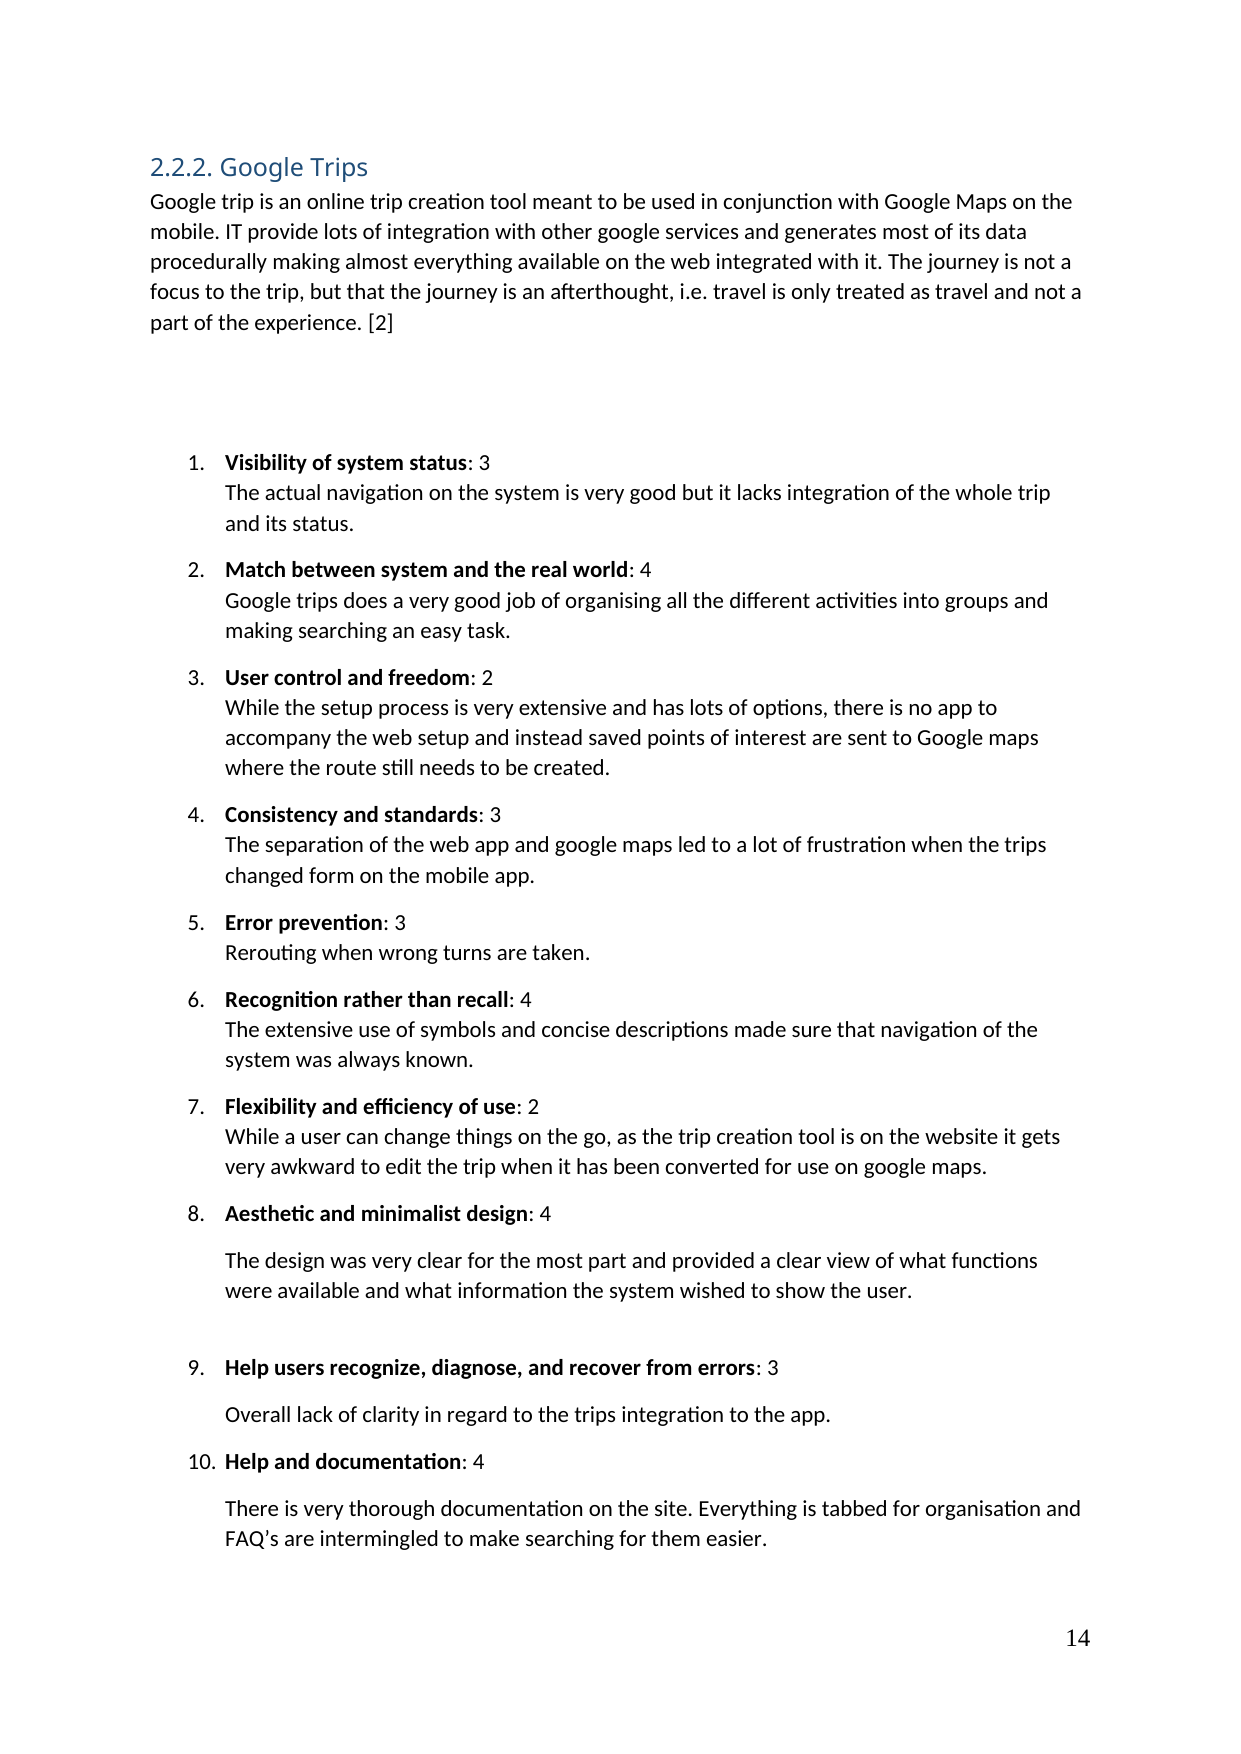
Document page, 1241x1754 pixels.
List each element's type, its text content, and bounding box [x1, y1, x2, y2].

list Help users recognize, diagnose, and recover from errors: 3 [187, 1353, 1090, 1381]
list Visibility of system status: 3 The actual navigation on the system is very good but it lacks integration of the whole trip and its status. [187, 448, 1090, 537]
list There is very thorough documentation on the site. Everything is tabbed for organisation and FAQ’s are intermingled to make searching for them easier. [225, 1494, 1090, 1552]
list Aesthetic and minimalist design: 4 [187, 1199, 1090, 1227]
list User control and freedom: 2 While the setup process is very extensive and has lots of options, there is no app to accompany the web setup and instead saved points of interest are sent to Google maps where the route still needs to be created. [187, 663, 1090, 781]
subtitle 2.2.2. Google Trips [150, 150, 1090, 184]
text The design was very clear for the most part and provided a clear view of what functions were available and what information the system wished to show the user. [225, 1246, 1090, 1334]
list Error prevention: 3 Rerouting when wrong turns are taken. [187, 908, 1090, 966]
text Google trip is an online trip creation tool meant to be used in conjunction with Google Maps on the mobile. IT provide lots of integration with other google services and generates most of its data procedurally making almost everything available on the web integrated with it. The journey is not a focus to the trip, but that the journey is an afterthought, i.e. travel is only treated as travel and not a part of the experience. [150, 187, 1090, 336]
list Consistency and standards: 3 The separation of the web app and google maps led to a lot of frustration when the trips changed form on the mobile app. [187, 800, 1090, 889]
list Match between system and the real world: 4 Google trips does a very good job of organising all the different activities into groups and making searching an easy task. [187, 556, 1090, 644]
list Recognition rather than recall: 4 The extensive use of symbols and concise descriptions made sure that navigation of the system was always known. [187, 985, 1090, 1073]
text Overall lack of clarity in regard to the trips integration to the app. [225, 1400, 1090, 1428]
list Help and documentation: 4 [187, 1447, 1090, 1475]
list Flexibility and efficiency of use: 2 While a user can change things on the go, as the trip creation tool is on the website it gets very awkward to edit the trip when it has been converted for use on google maps. [187, 1092, 1090, 1180]
